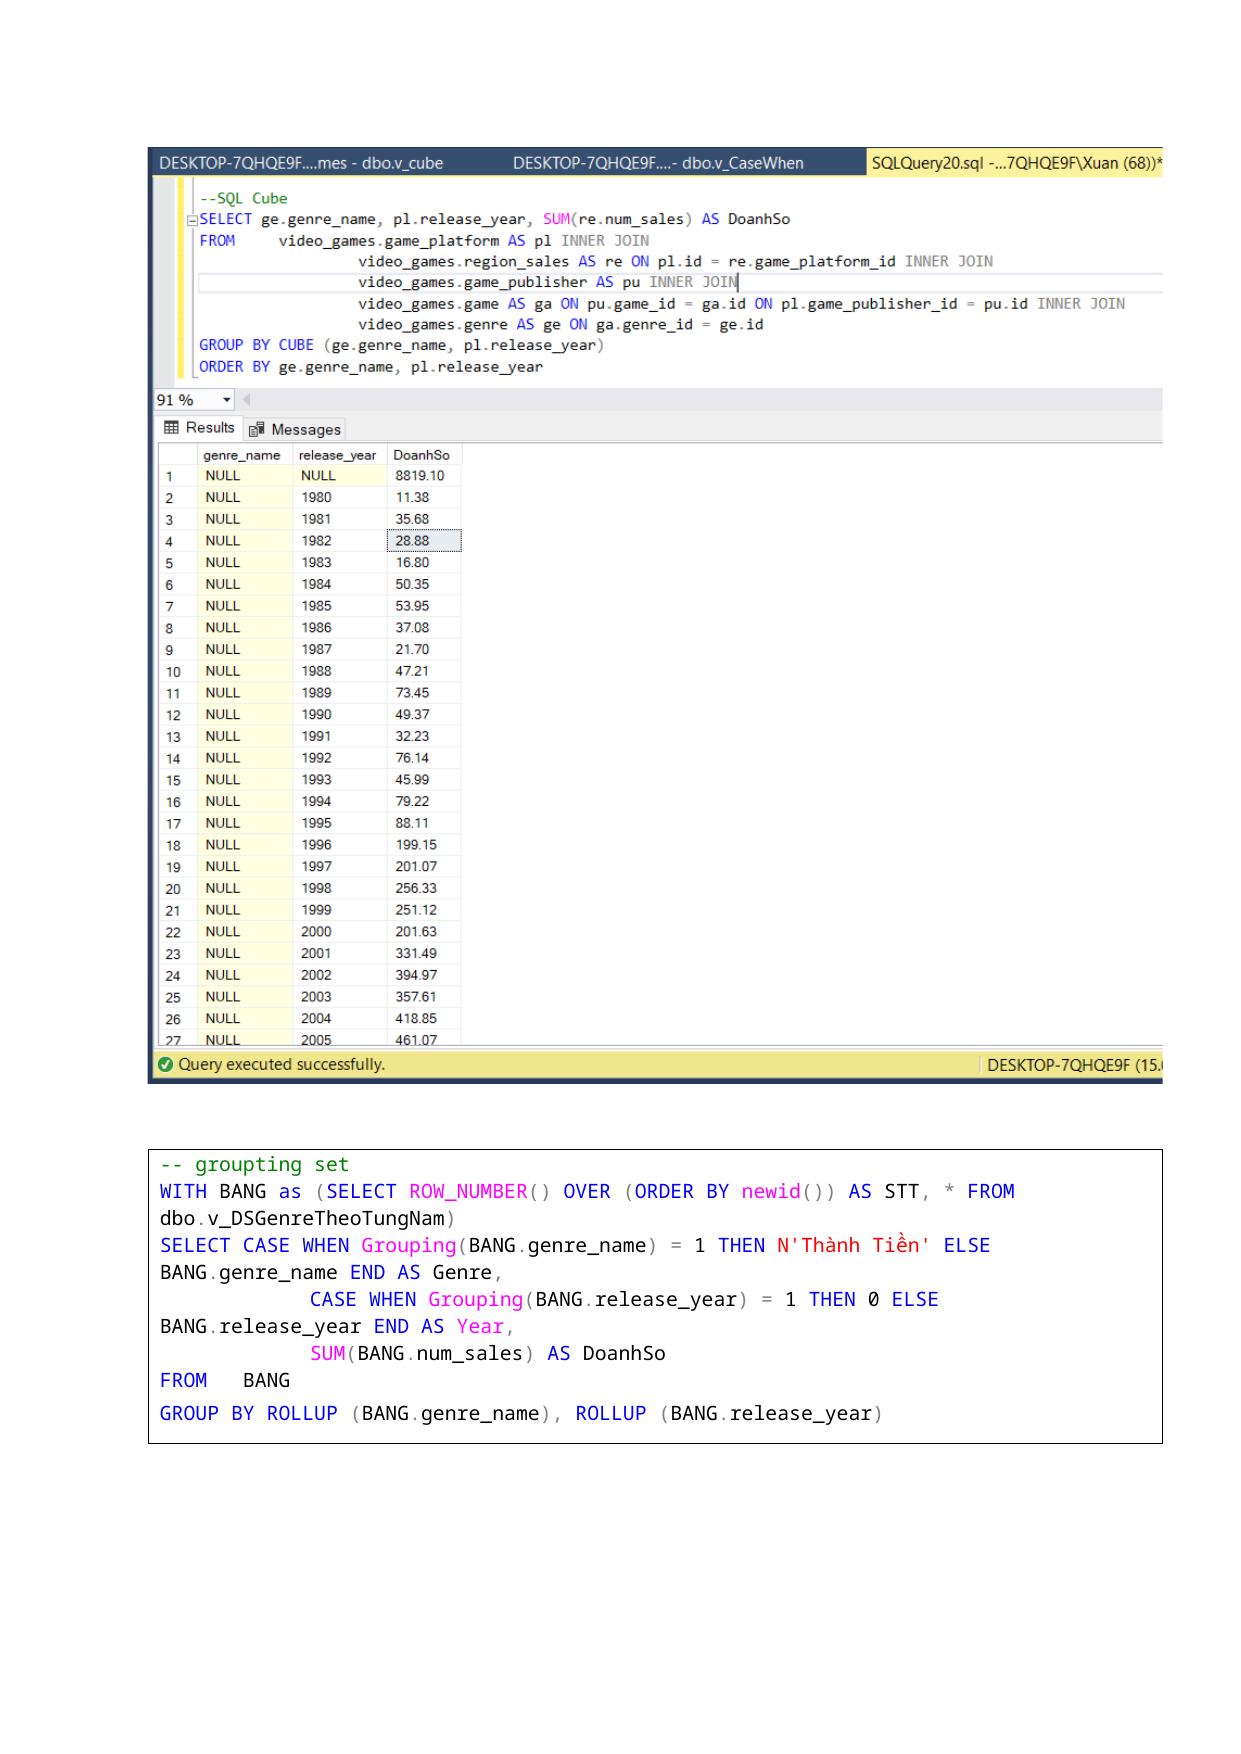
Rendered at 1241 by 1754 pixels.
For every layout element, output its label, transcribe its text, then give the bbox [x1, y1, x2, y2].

table_header -- groupting set WITH BANG as (SELECT ROW_NUMBER() OVER (ORDER BY newid()) AS STT, * FROM dbo.v_DSGenreTheoTungNam) SELECT CASE WHEN Grouping(BANG.genre_name) = 1 THEN N'Thành Tiền' ELSE BANG.genre_name END AS Genre, CASE WHEN Grouping(BANG.release_year) = 1 THEN 0 ELSE BANG.release_year END AS Year, SUM(BANG.num_sales) AS DoanhSo FROM BANG GROUP BY ROLLUP (BANG.genre_name), ROLLUP (BANG.release_year) [149, 1150, 1162, 1443]
picture [147, 147, 1163, 1084]
